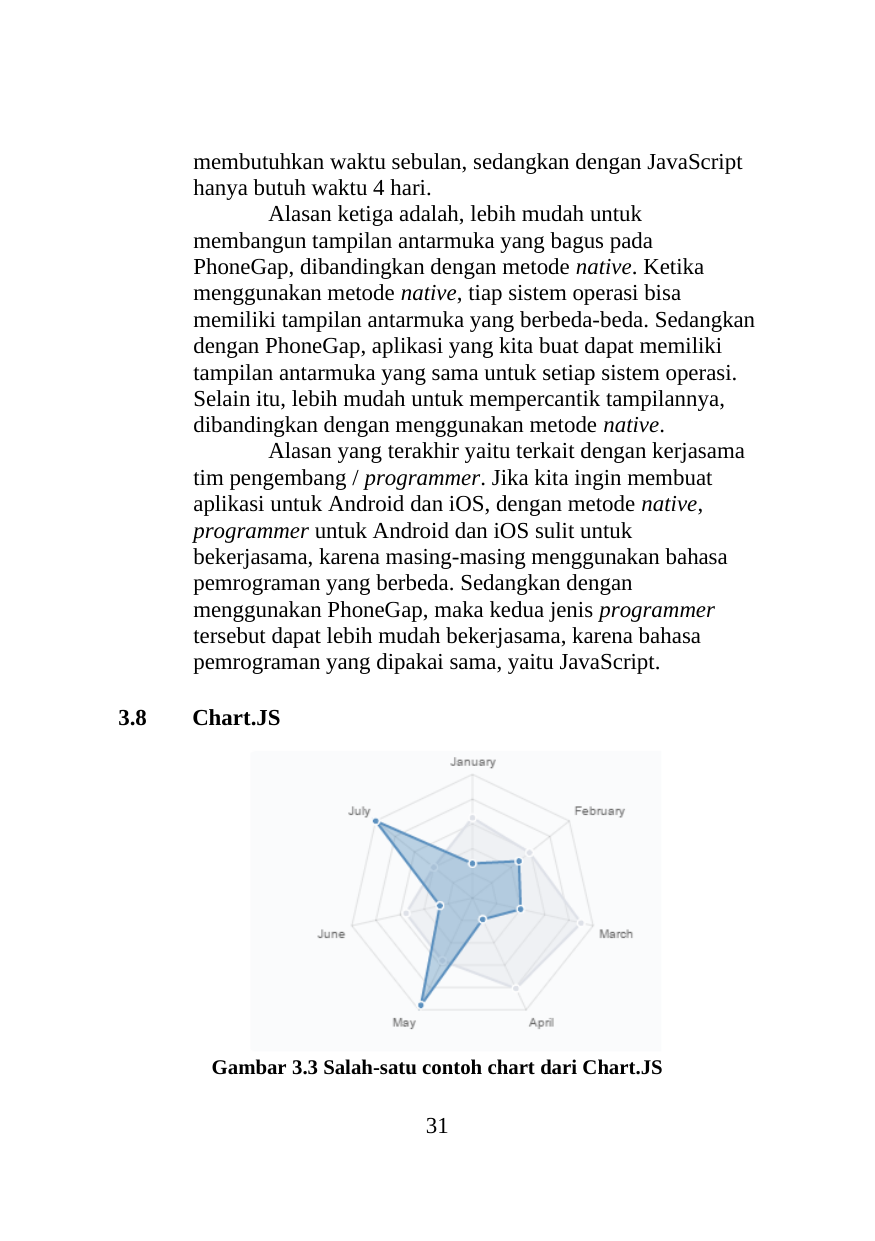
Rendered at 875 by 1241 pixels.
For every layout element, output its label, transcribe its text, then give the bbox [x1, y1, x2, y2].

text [193, 148, 756, 200]
picture [250, 730, 662, 1055]
text Alasan yang terakhir yaitu terkait dengan kerjasama tim pengembang / programmer. Jika kita ingin membuat aplikasi untuk Android dan iOS, dengan metode native, programmer untuk Android dan iOS sulit untuk bekerjasama, karena masing-masing menggunakan bahasa pemrograman yang berbeda. Sedangkan dengan menggunakan PhoneGap, maka kedua jenis programmer tersebut dapat lebih mudah bekerjasama, karena bahasa pemrograman yang dipakai sama, yaitu JavaScript. [193, 438, 756, 675]
text Alasan ketiga adalah, lebih mudah untuk membangun tampilan antarmuka yang bagus pada PhoneGap, dibandingkan dengan metode native. Ketika menggunakan metode native, tiap sistem operasi bisa memiliki tampilan antarmuka yang berbeda-beda. Sedangkan dengan PhoneGap, aplikasi yang kita buat dapat memiliki tampilan antarmuka yang sama untuk setiap sistem operasi. Selain itu, lebih mudah untuk mempercantik tampilannya, dibandingkan dengan menggunakan metode native. [193, 200, 756, 438]
list Chart.JS [118, 703, 756, 730]
